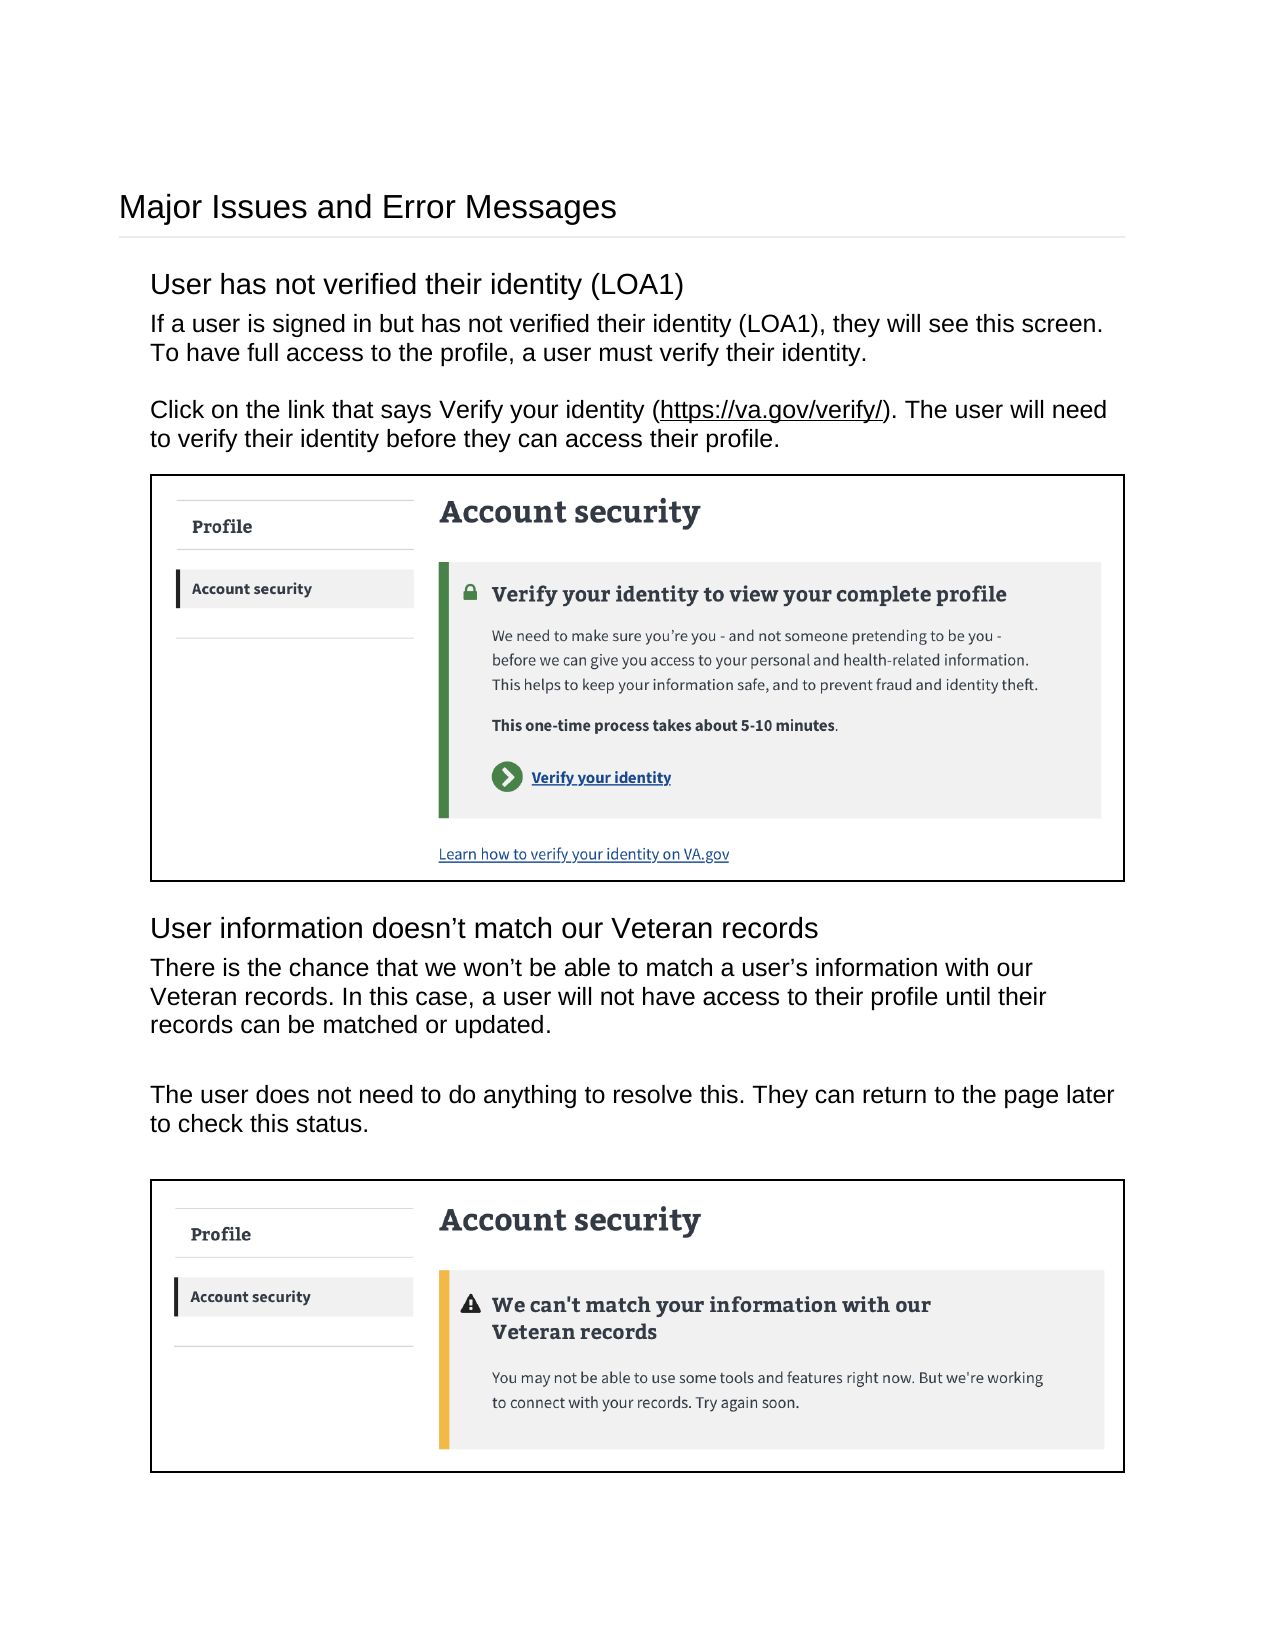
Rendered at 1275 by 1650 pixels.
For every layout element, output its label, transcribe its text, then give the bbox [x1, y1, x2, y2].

subtitle User information doesn’t match our Veteran records [150, 911, 1125, 944]
text There is the chance that we won’t be able to match a user’s information with our Veteran records. In this case, a user will not have access to their profile until their records can be matched or updated. [150, 953, 1125, 1039]
text If a user is signed in but has not verified their identity (LOA1), they will see this screen. To have full access to the profile, a user must verify their identity. [150, 309, 1125, 366]
text Click on the link that says Verify your identity (https://va.gov/verify/). The user will need to verify their identity before they can access their profile. [150, 366, 1125, 453]
picture [152, 1181, 1123, 1471]
subtitle Major Issues and Error Messages [119, 187, 1125, 236]
text The user does not need to do anything to resolve this. They can return to the page later to check this status. [150, 1080, 1125, 1138]
subtitle User has not verified their identity (LOA1) [150, 267, 1125, 301]
picture [152, 476, 1123, 880]
